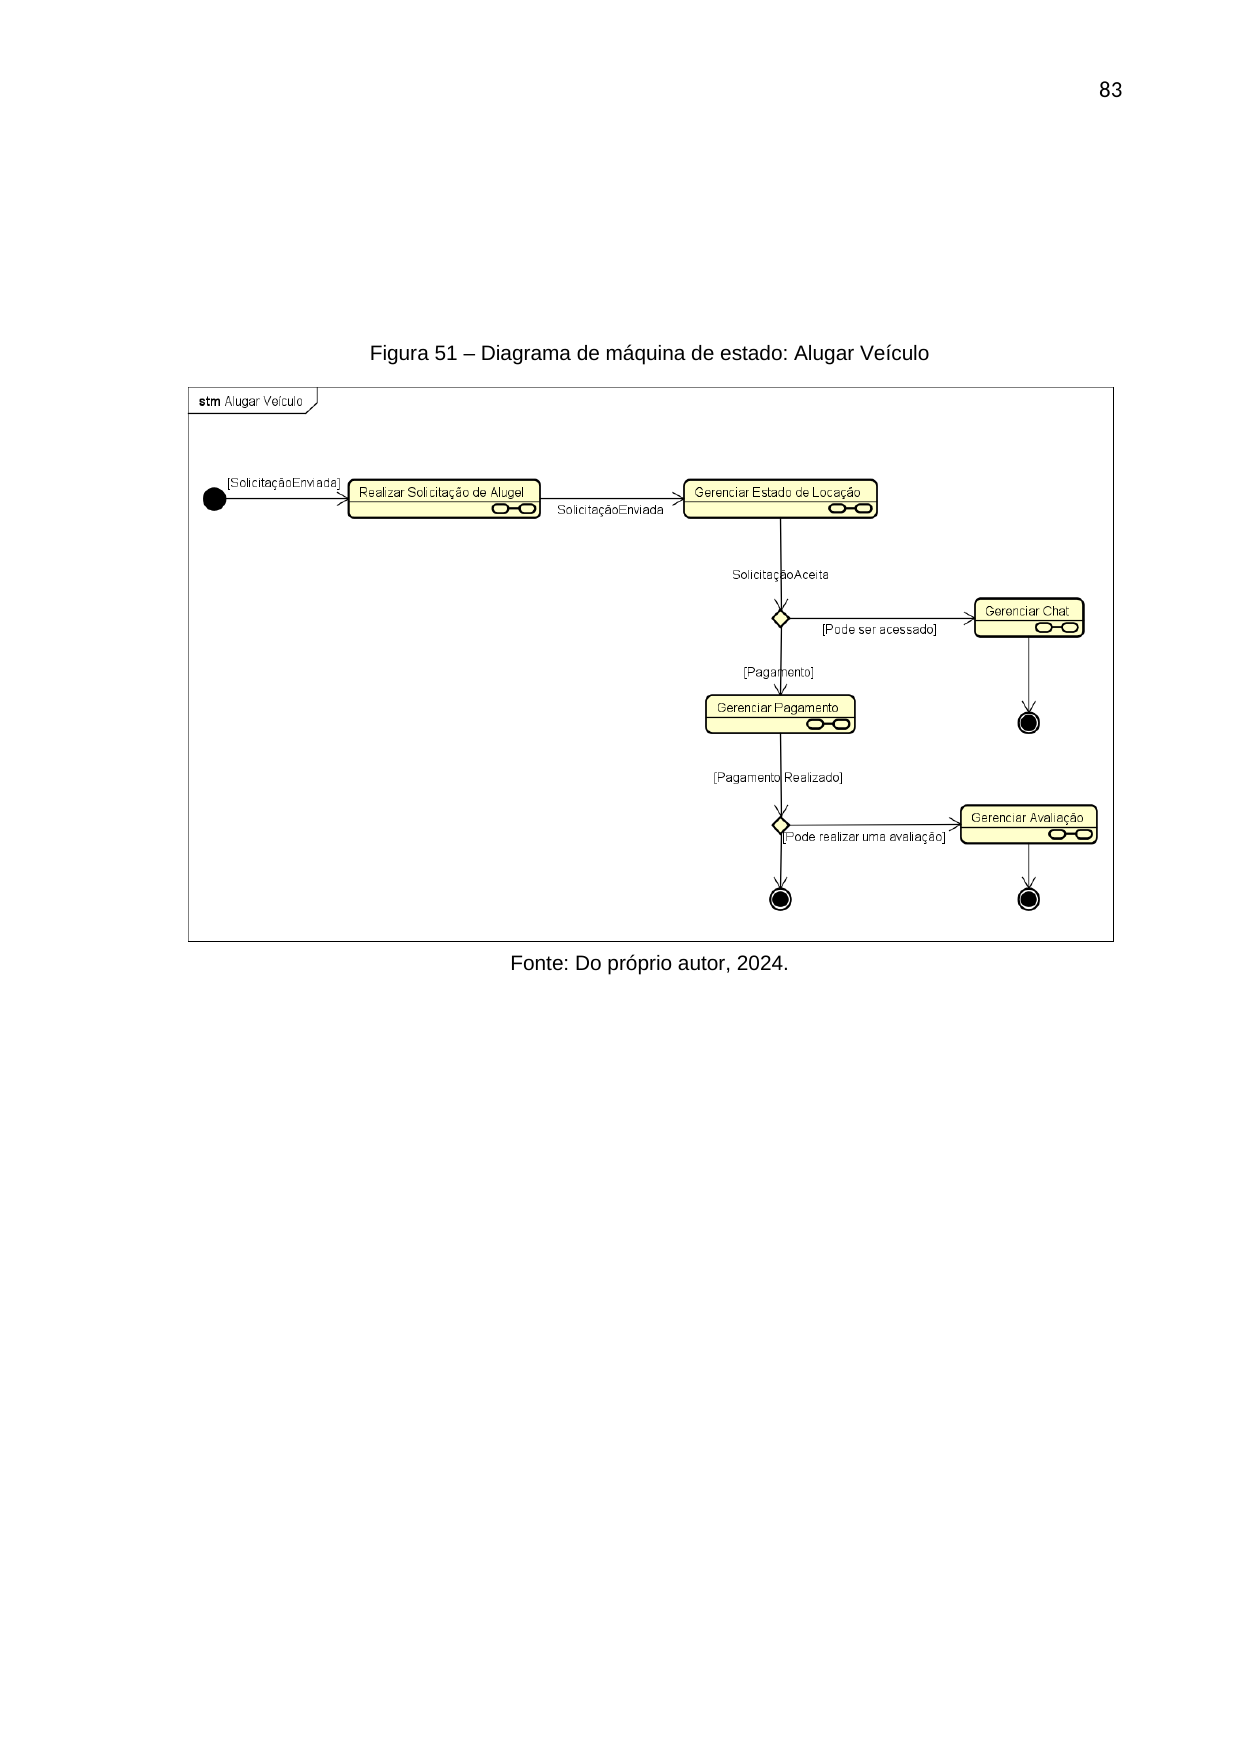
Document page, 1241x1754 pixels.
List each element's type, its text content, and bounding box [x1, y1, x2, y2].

text Fonte: Do próprio autor, 2024. [177, 951, 1122, 974]
picture [177, 377, 1123, 951]
